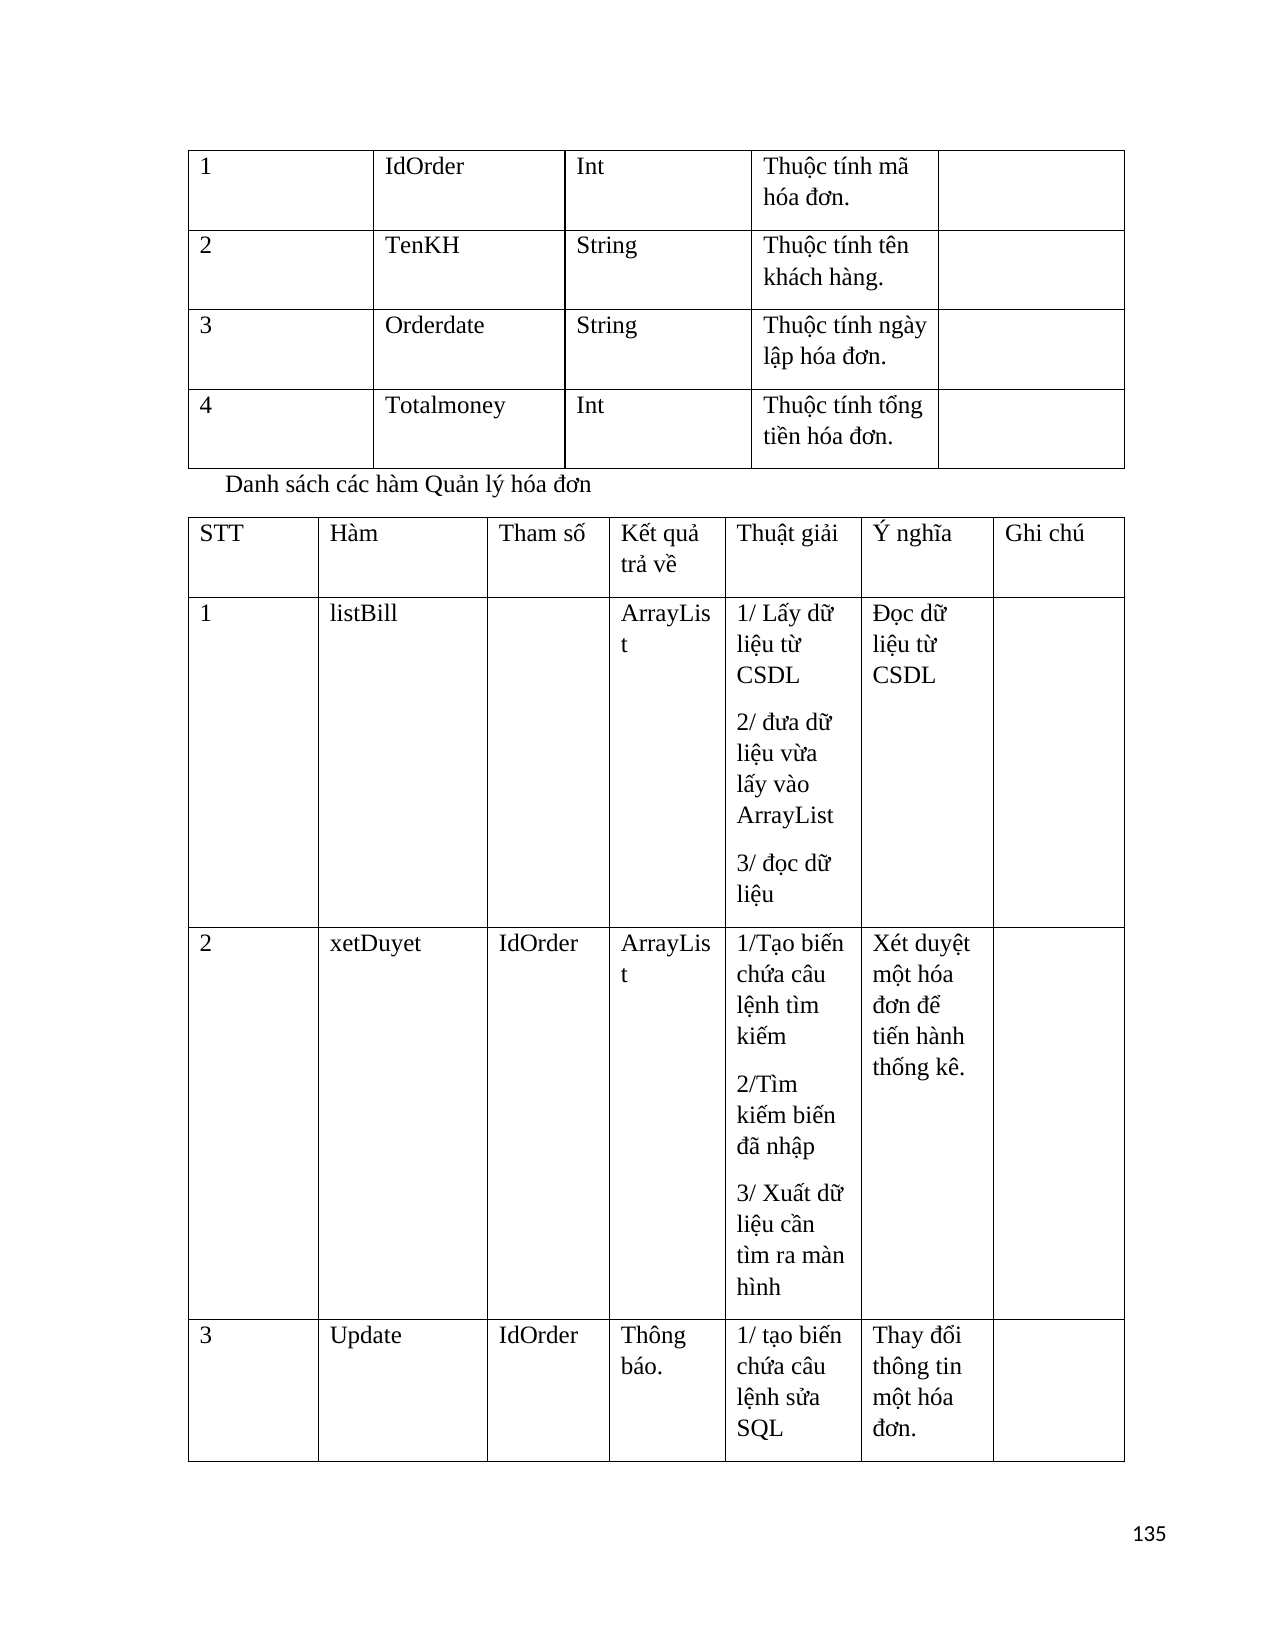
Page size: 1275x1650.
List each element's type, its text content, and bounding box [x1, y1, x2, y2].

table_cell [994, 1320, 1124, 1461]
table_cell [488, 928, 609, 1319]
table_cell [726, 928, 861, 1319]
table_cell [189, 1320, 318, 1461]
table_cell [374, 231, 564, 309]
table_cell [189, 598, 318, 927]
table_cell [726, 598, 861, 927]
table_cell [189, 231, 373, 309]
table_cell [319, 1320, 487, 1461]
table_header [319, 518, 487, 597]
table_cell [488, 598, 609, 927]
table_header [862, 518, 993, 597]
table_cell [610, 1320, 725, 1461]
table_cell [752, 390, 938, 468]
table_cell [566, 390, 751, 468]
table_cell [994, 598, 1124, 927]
text Danh sách các hàm Quản lý hóa đơn [150, 469, 1167, 498]
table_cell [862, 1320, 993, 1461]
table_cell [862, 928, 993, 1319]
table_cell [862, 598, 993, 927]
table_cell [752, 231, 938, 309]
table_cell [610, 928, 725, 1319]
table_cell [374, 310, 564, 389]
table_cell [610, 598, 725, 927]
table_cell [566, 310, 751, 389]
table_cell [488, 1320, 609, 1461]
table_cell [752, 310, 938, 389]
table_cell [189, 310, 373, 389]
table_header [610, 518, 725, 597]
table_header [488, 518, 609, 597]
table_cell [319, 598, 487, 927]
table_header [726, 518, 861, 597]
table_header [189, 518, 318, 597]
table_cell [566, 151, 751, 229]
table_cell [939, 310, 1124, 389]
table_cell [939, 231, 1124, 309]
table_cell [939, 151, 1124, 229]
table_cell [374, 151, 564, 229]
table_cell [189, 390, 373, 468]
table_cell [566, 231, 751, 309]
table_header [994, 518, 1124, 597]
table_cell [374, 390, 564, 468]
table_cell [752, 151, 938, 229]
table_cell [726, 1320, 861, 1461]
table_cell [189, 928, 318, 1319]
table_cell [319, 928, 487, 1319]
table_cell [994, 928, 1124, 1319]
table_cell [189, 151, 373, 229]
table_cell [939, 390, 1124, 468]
